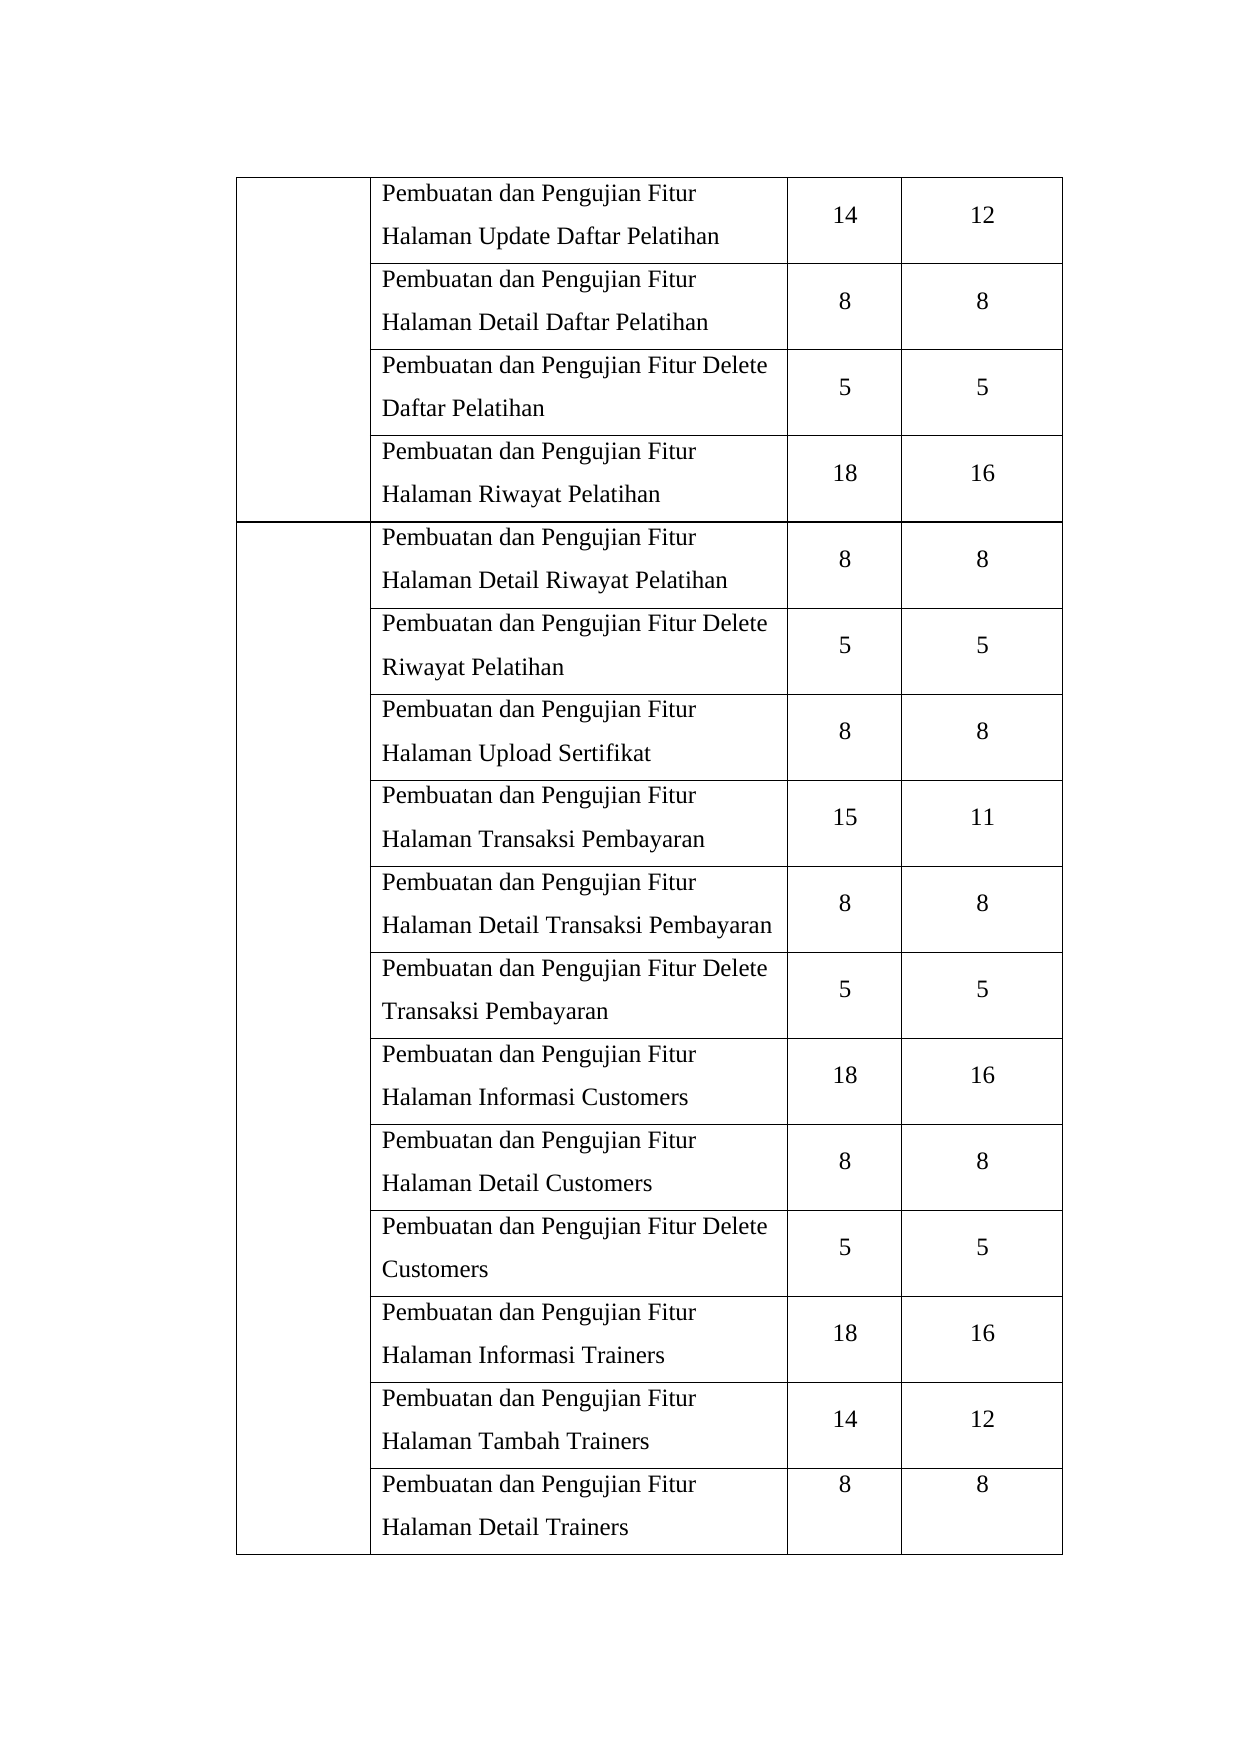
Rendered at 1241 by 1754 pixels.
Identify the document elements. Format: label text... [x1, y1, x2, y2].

table_cell Pembuatan dan Pengujian Fitur Halaman Detail Riwayat Pelatihan [371, 523, 787, 607]
table_cell 8 [788, 1469, 901, 1554]
table_cell Pembuatan dan Pengujian Fitur Halaman Informasi Trainers [371, 1297, 787, 1382]
table_cell 18 [788, 1039, 901, 1124]
table_cell 16 [902, 436, 1062, 521]
table_cell Pembuatan dan Pengujian Fitur Delete Riwayat Pelatihan [371, 609, 787, 693]
table_cell 8 [788, 695, 901, 779]
table_cell Pembuatan dan Pengujian Fitur Halaman Upload Sertifikat [371, 695, 787, 779]
table_cell 5 [788, 609, 901, 693]
table_cell 14 [788, 178, 901, 263]
table_cell Pembuatan dan Pengujian Fitur Halaman Transaksi Pembayaran [371, 781, 787, 866]
table_cell 5 [902, 609, 1062, 693]
table_cell Pembuatan dan Pengujian Fitur Halaman Informasi Customers [371, 1039, 787, 1124]
table_cell 11 [902, 781, 1062, 866]
table_cell 15 [788, 781, 901, 866]
table_cell 16 [902, 1039, 1062, 1124]
table_cell Pembuatan dan Pengujian Fitur Halaman Detail Daftar Pelatihan [371, 264, 787, 349]
table_cell Pembuatan dan Pengujian Fitur Delete Transaksi Pembayaran [371, 953, 787, 1038]
table_cell 8 [902, 695, 1062, 779]
table_cell 18 [788, 1297, 901, 1382]
table_cell Pembuatan dan Pengujian Fitur Halaman Update Daftar Pelatihan [371, 178, 787, 263]
table_cell 5 [902, 1211, 1062, 1296]
table_cell 8 [902, 523, 1062, 607]
table_cell 14 [788, 1383, 901, 1468]
table_cell Pembuatan dan Pengujian Fitur Halaman Riwayat Pelatihan [371, 436, 787, 521]
table_cell 18 [788, 436, 901, 521]
table_cell 12 [902, 178, 1062, 263]
table_cell 5 [902, 953, 1062, 1038]
table_cell Pembuatan dan Pengujian Fitur Delete Daftar Pelatihan [371, 350, 787, 435]
table_cell 8 [788, 523, 901, 607]
table_cell 12 [902, 1383, 1062, 1468]
table_cell Pembuatan dan Pengujian Fitur Halaman Detail Customers [371, 1125, 787, 1210]
table_cell 5 [788, 953, 901, 1038]
table_cell Pembuatan dan Pengujian Fitur Delete Customers [371, 1211, 787, 1296]
table_cell 16 [902, 1297, 1062, 1382]
table_cell Pembuatan dan Pengujian Fitur Halaman Detail Trainers [371, 1469, 787, 1554]
table_cell 8 [902, 1125, 1062, 1210]
table_cell [237, 523, 370, 1554]
table_cell 8 [788, 264, 901, 349]
table_cell 5 [788, 350, 901, 435]
table_cell 8 [788, 1125, 901, 1210]
table_cell 5 [788, 1211, 901, 1296]
table_cell Pembuatan dan Pengujian Fitur Halaman Detail Transaksi Pembayaran [371, 867, 787, 952]
table_cell 5 [902, 350, 1062, 435]
table_cell Pembuatan dan Pengujian Fitur Halaman Tambah Trainers [371, 1383, 787, 1468]
table_cell 8 [902, 867, 1062, 952]
table_cell 8 [902, 264, 1062, 349]
table_cell 8 [902, 1469, 1062, 1554]
table_cell 8 [788, 867, 901, 952]
